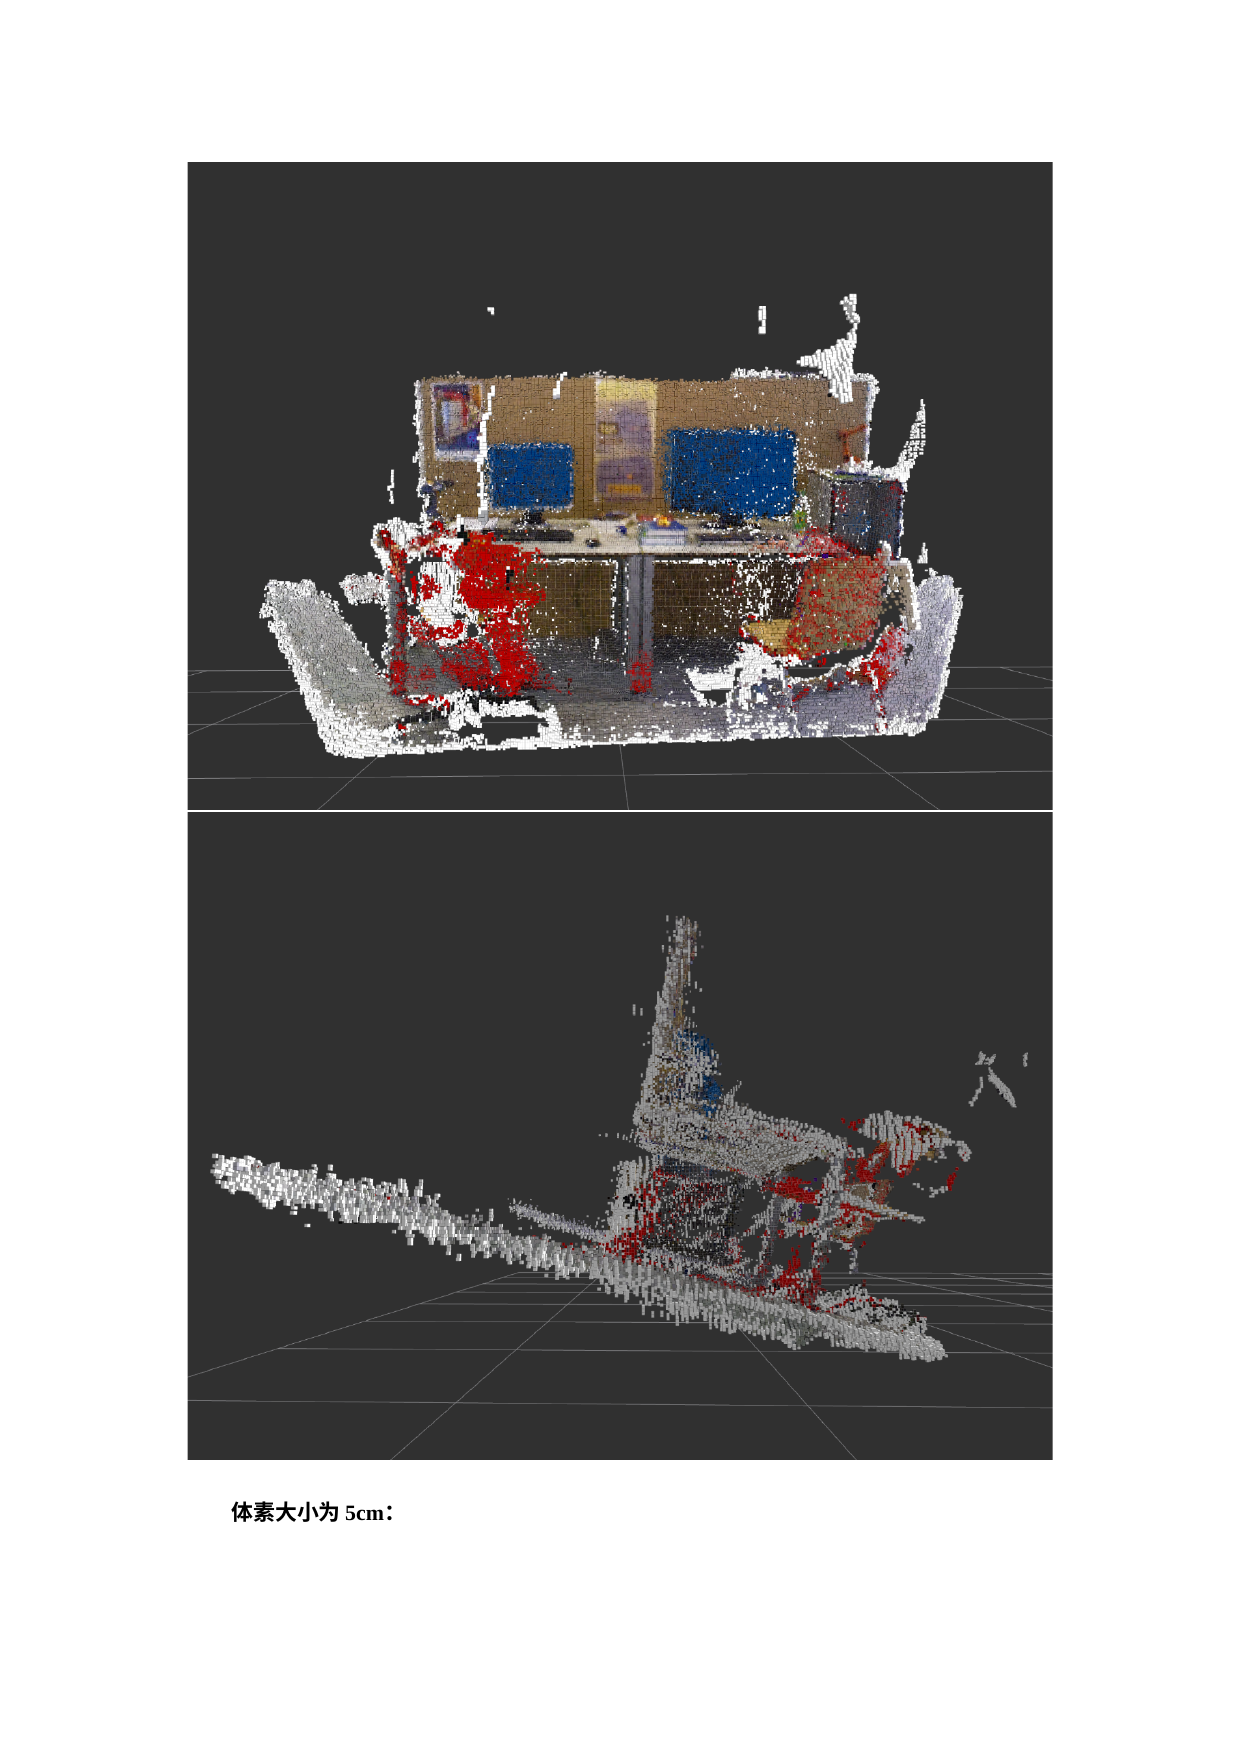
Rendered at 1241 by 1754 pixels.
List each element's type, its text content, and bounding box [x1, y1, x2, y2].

picture [187, 162, 1053, 810]
picture [187, 812, 1053, 1460]
list 体素大小为5cm： [187, 1494, 1053, 1527]
